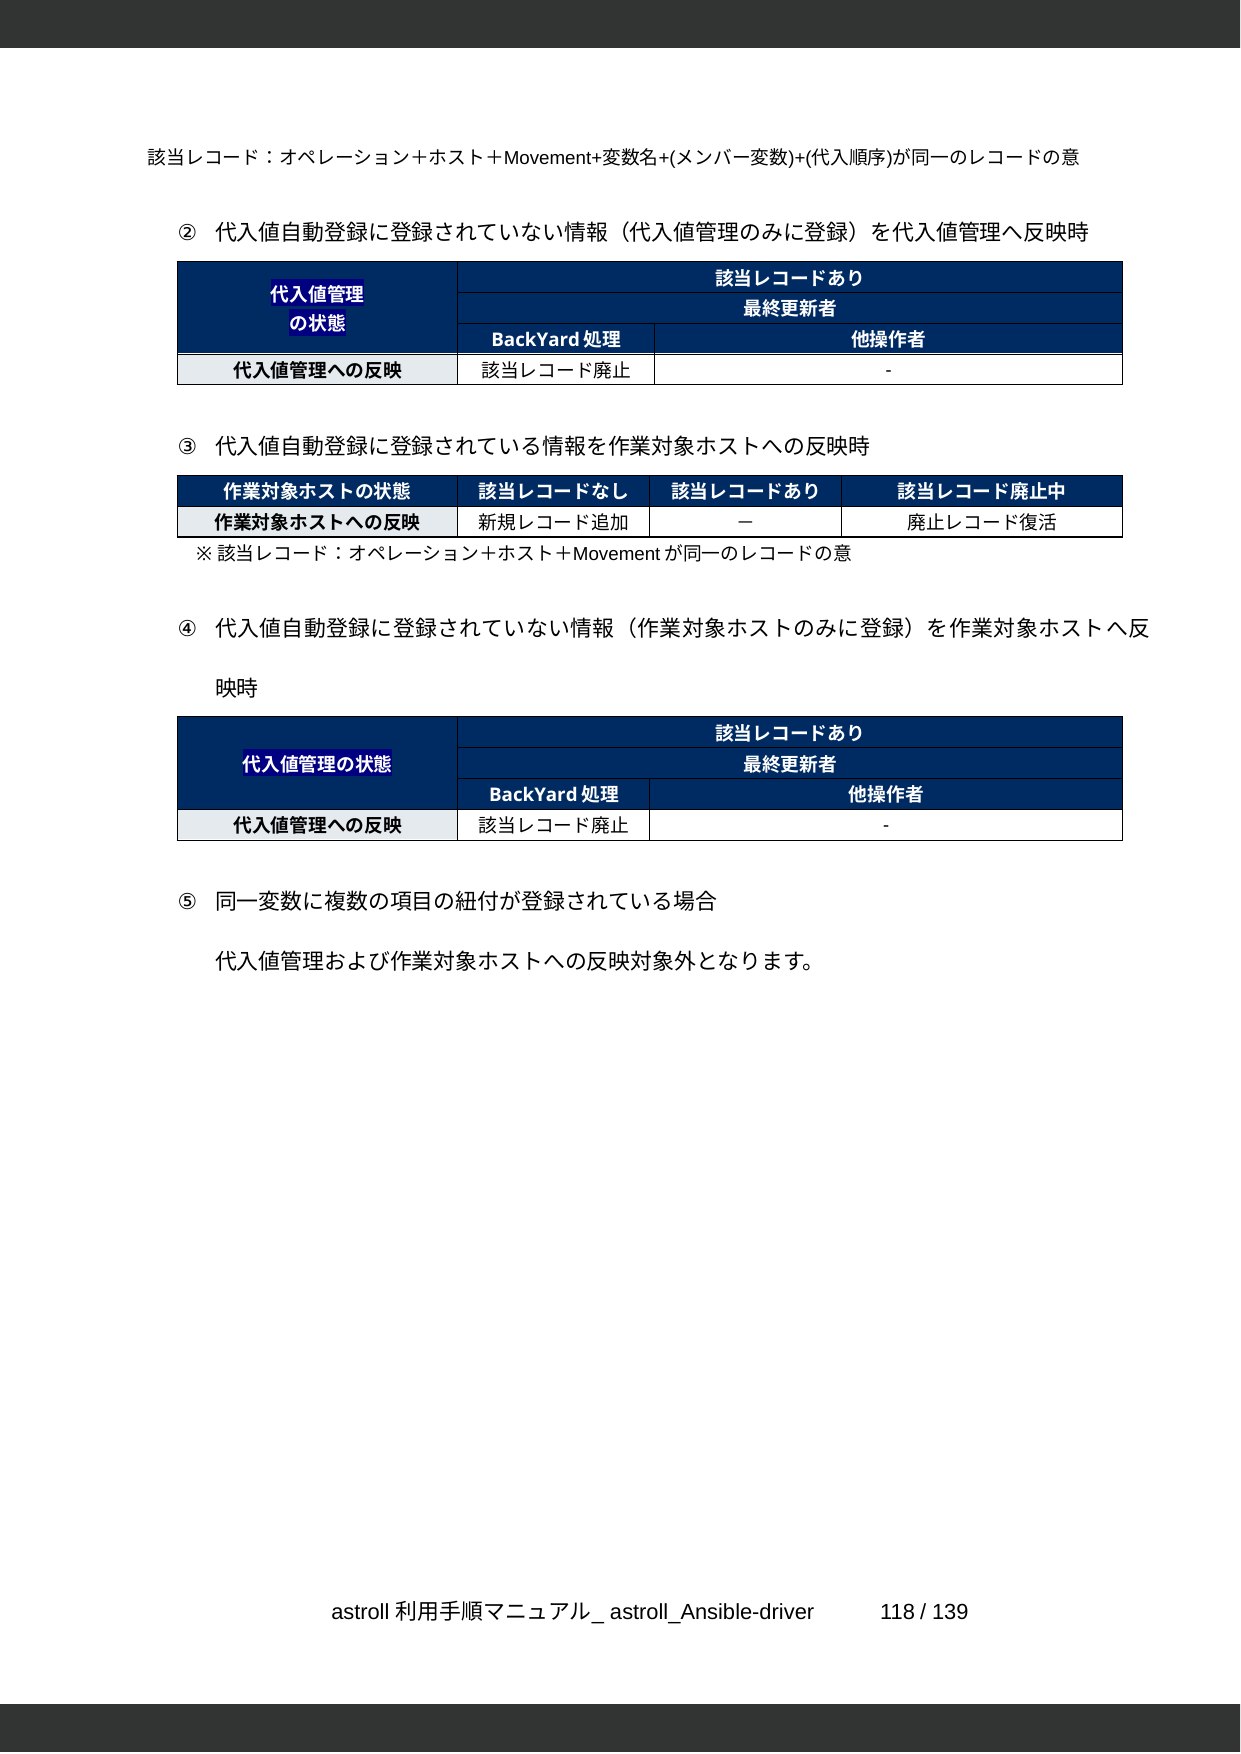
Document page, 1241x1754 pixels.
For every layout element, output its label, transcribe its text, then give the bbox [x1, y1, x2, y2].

picture [0, 1704, 1241, 1752]
table_header 該当レコードなし [458, 476, 649, 506]
table_header 作業対象ホストの状態 [178, 476, 457, 506]
table_header 該当レコードあり [458, 262, 1122, 292]
table_cell 代入値管理への反映 [178, 355, 457, 384]
list 代入値管理および作業対象ホストへの反映対象外となります。 [215, 930, 1152, 989]
text ※ 該当レコード：オペレーション＋ホスト＋Movementが同一のレコードの意 [177, 537, 1152, 567]
table_cell BackYard処理 [458, 779, 649, 809]
picture [0, 0, 1241, 48]
table_cell － [650, 507, 841, 536]
table_header 該当レコードあり [458, 717, 1122, 747]
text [148, 142, 1152, 172]
table_cell 代入値管理への反映 [178, 810, 457, 839]
table_cell 作業対象ホストへの反映 [178, 507, 457, 536]
table_cell 新規レコード追加 [458, 507, 649, 536]
table_cell 該当レコード廃止 [458, 810, 649, 839]
table_cell 該当レコード廃止 [458, 355, 654, 384]
table_cell 他操作者 [655, 324, 1122, 353]
table_cell 他操作者 [650, 779, 1122, 809]
table_header 代入値管理の状態 [178, 717, 457, 809]
list 代入値自動登録に登録されている情報を作業対象ホストへの反映時 [177, 415, 1152, 475]
list 代入値自動登録に登録されていない情報（代入値管理のみに登録）を代入値管理へ反映時 [177, 201, 1152, 261]
table_cell BackYard処理 [458, 324, 654, 353]
table_header 代入値管理 の状態 [178, 262, 457, 353]
table_cell - [655, 355, 1122, 384]
table_cell 最終更新者 [458, 748, 1122, 778]
list 同一変数に複数の項目の紐付が登録されている場合 [177, 870, 1152, 930]
table_cell - [650, 810, 1122, 839]
table_header 該当レコード廃止中 [842, 476, 1122, 506]
table_cell 廃止レコード復活 [842, 507, 1122, 536]
list 代入値自動登録に登録されていない情報（作業対象ホストのみに登録）を作業対象ホストへ反映時 [177, 597, 1152, 716]
table_header 該当レコードあり [650, 476, 841, 506]
table_cell 最終更新者 [458, 293, 1122, 323]
